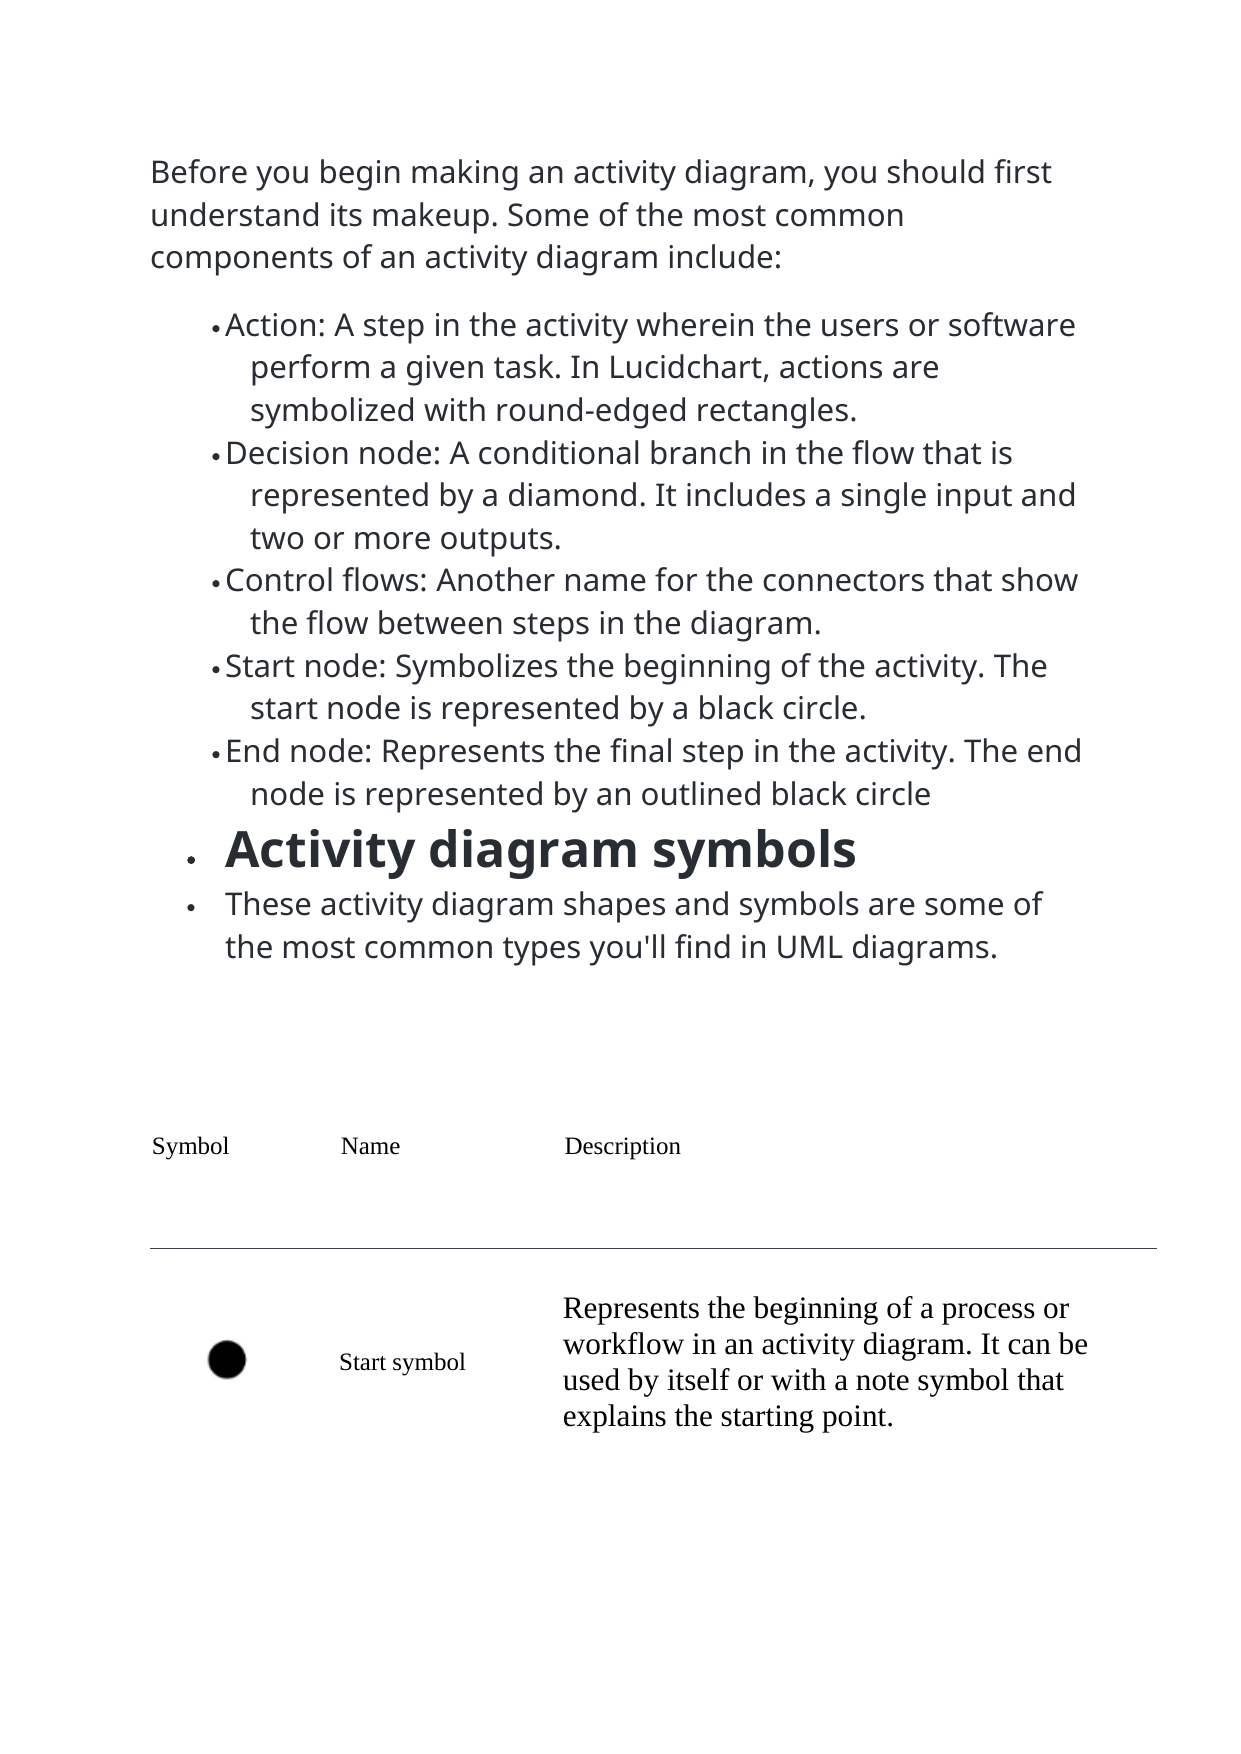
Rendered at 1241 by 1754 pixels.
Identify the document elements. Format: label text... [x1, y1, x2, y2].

table_header Description [563, 1068, 1157, 1248]
table_header Name [339, 1068, 563, 1248]
table_cell Represents the beginning of a process or workflow in an activity diagram. It can be used by itself or with a note symbol that explains the starting point. [563, 1249, 1157, 1486]
picture [200, 1336, 252, 1386]
table_cell Start symbol [339, 1249, 563, 1486]
list These activity diagram shapes and symbols are some of the most common types you'll find in UML diagrams. [187, 882, 1090, 967]
list End node: Represents the final step in the activity. The end node is represented by an outlined black circle [212, 729, 1090, 814]
table_cell [150, 1249, 339, 1486]
list Start node: Symbolizes the beginning of the activity. The start node is represented by a black circle. [212, 644, 1090, 729]
list Activity diagram symbols [187, 814, 1090, 882]
list Control flows: Another name for the connectors that show the flow between steps in the diagram. [212, 558, 1090, 644]
table_header Symbol [150, 1068, 339, 1248]
list Decision node: A conditional branch in the flow that is represented by a diamond. It includes a single input and two or more outputs. [212, 431, 1090, 558]
text Before you begin making an activity diagram, you should first understand its makeup. Some of the most common components of an activity diagram include: [150, 150, 1090, 278]
list Action: A step in the activity wherein the users or software perform a given task. In Lucidchart, actions are symbolized with round-edged rectangles. [212, 303, 1090, 431]
